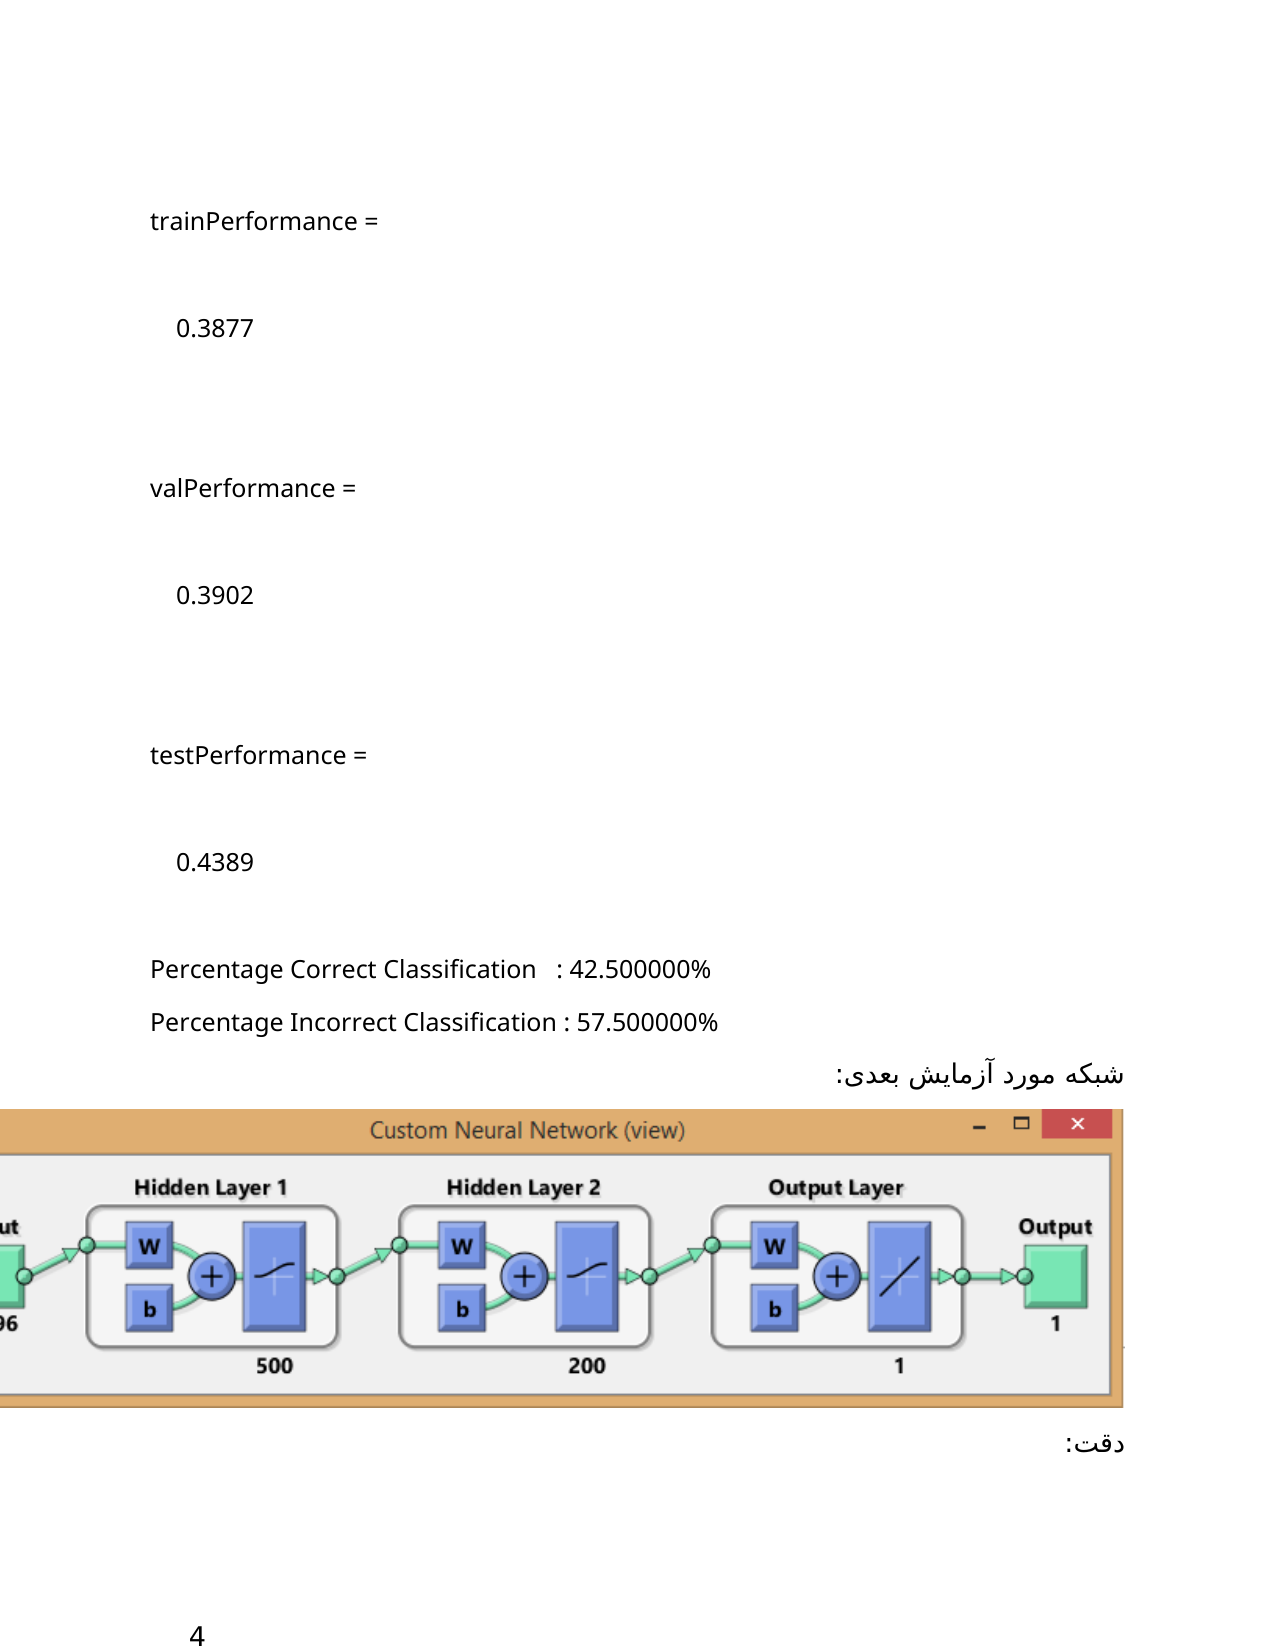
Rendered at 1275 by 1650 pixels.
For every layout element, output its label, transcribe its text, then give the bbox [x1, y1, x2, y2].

text Percentage Correct Classification : 42.500000% [150, 952, 1125, 986]
text 0.3902 [150, 577, 1125, 612]
text دقت: [150, 1427, 1125, 1458]
text valPerformance = [150, 471, 1125, 505]
text شبکه مورد آزمایش بعدی: [150, 1058, 1125, 1090]
picture [0, 1109, 1125, 1408]
text 0.4389 [150, 845, 1125, 879]
text trainPerformance = [150, 203, 1125, 237]
text Percentage Incorrect Classification : 57.500000% [150, 1005, 1125, 1039]
text 0.3877 [150, 310, 1125, 344]
text testPerformance = [150, 738, 1125, 772]
